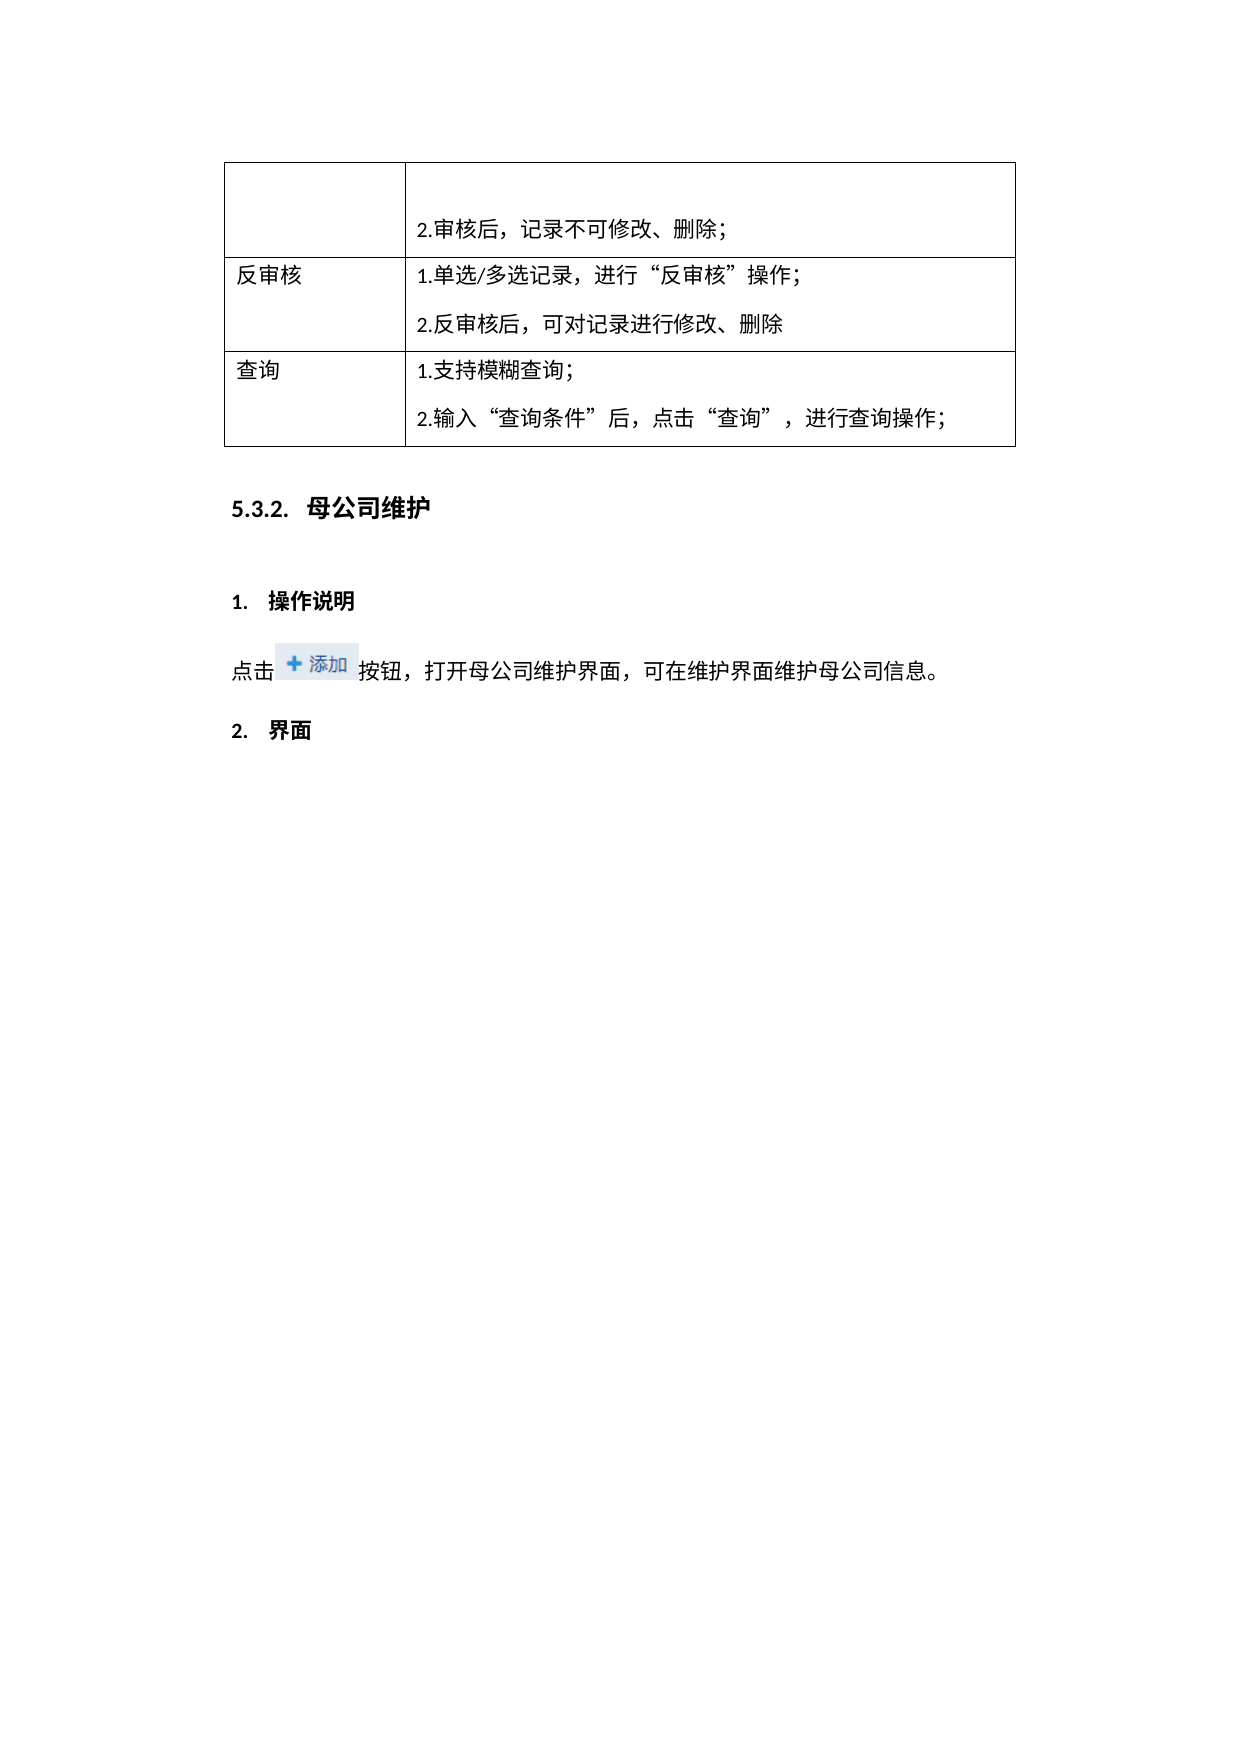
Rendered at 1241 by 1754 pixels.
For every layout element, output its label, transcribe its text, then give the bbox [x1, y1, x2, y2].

list 1. 操作说明 [231, 584, 1053, 616]
picture [275, 643, 359, 680]
list 2. 界面 [231, 713, 1053, 746]
subtitle 母公司维护 [231, 474, 1053, 539]
table_cell 审核 [225, 163, 405, 257]
text 点击按钮，打开母公司维护界面，可在维护界面维护母公司信息。 [187, 632, 1053, 697]
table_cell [406, 163, 1015, 257]
table_cell 查询 [225, 352, 405, 446]
table_cell 1.单选/多选记录，进行“反审核”操作； 2.反审核后，可对记录进行修改、删除 [406, 258, 1015, 351]
table_cell 反审核 [225, 258, 405, 351]
table_cell 1.支持模糊查询； 2.输入“查询条件”后，点击“查询”，进行查询操作； [406, 352, 1015, 446]
